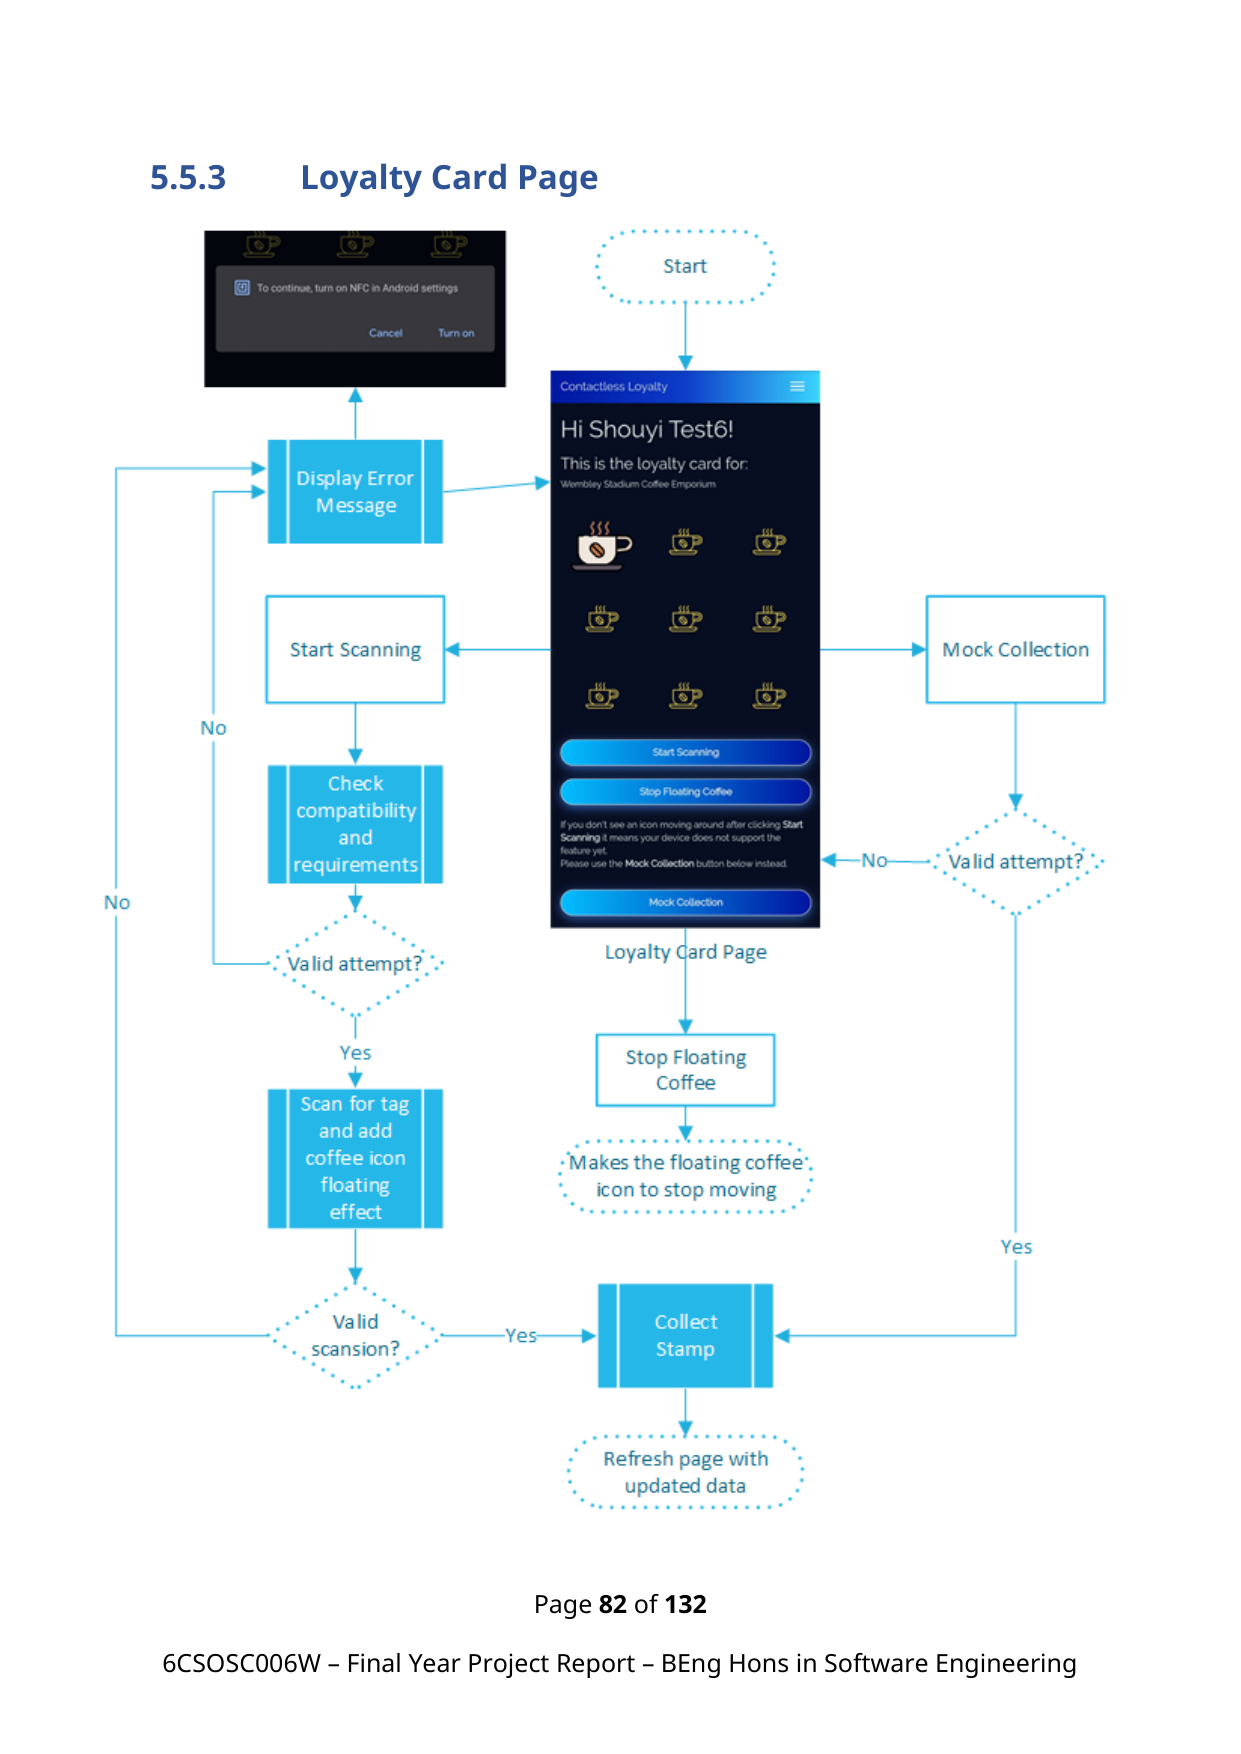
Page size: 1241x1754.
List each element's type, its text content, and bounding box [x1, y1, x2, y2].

picture [91, 228, 1108, 1511]
subtitle Loyalty Card Page [150, 154, 1090, 199]
